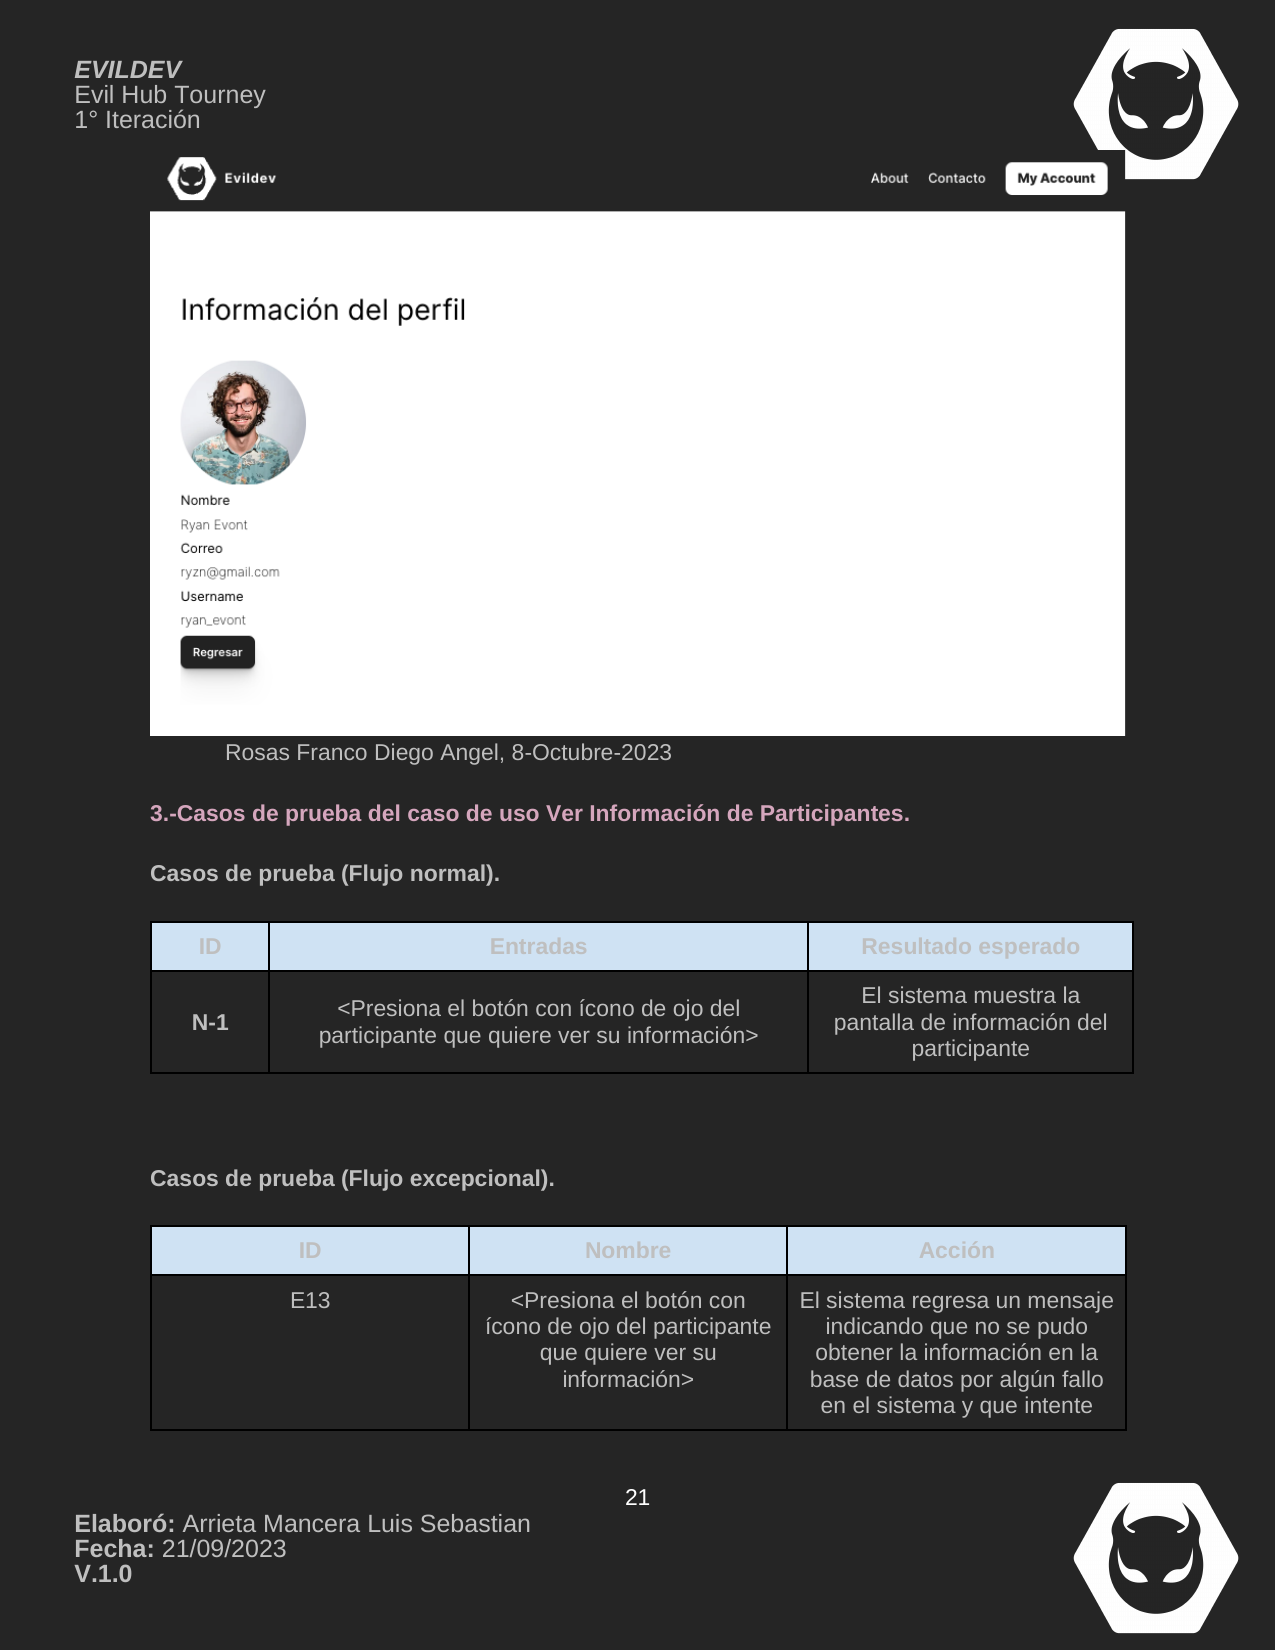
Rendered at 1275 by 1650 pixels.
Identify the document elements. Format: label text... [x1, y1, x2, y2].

table_cell El sistema muestra la pantalla de información del participante [809, 972, 1132, 1072]
table_cell <Presiona el botón con ícono de ojo del participante que quiere ver su información> [270, 972, 807, 1072]
table_header Nombre [470, 1227, 786, 1274]
text Casos de prueba (Flujo excepcional). [150, 1164, 1125, 1191]
table_header ID [152, 1227, 468, 1274]
picture [1073, 1472, 1239, 1644]
table_header ID [152, 923, 268, 970]
table_header Acción [788, 1227, 1125, 1274]
table_cell N-1 [152, 972, 268, 1072]
table_cell E13 [152, 1276, 468, 1429]
text Rosas Franco Diego Angel, 8-Octubre-2023 [150, 739, 1125, 766]
picture [150, 18, 1239, 736]
table_header Entradas [270, 923, 807, 970]
text Casos de prueba (Flujo normal). [150, 860, 1125, 886]
table_cell <Presiona el botón con ícono de ojo del participante que quiere ver su información> [470, 1276, 786, 1429]
text 3.-Casos de prueba del caso de uso Ver Información de Participantes. [150, 800, 1125, 826]
table_header Resultado esperado [809, 923, 1132, 970]
